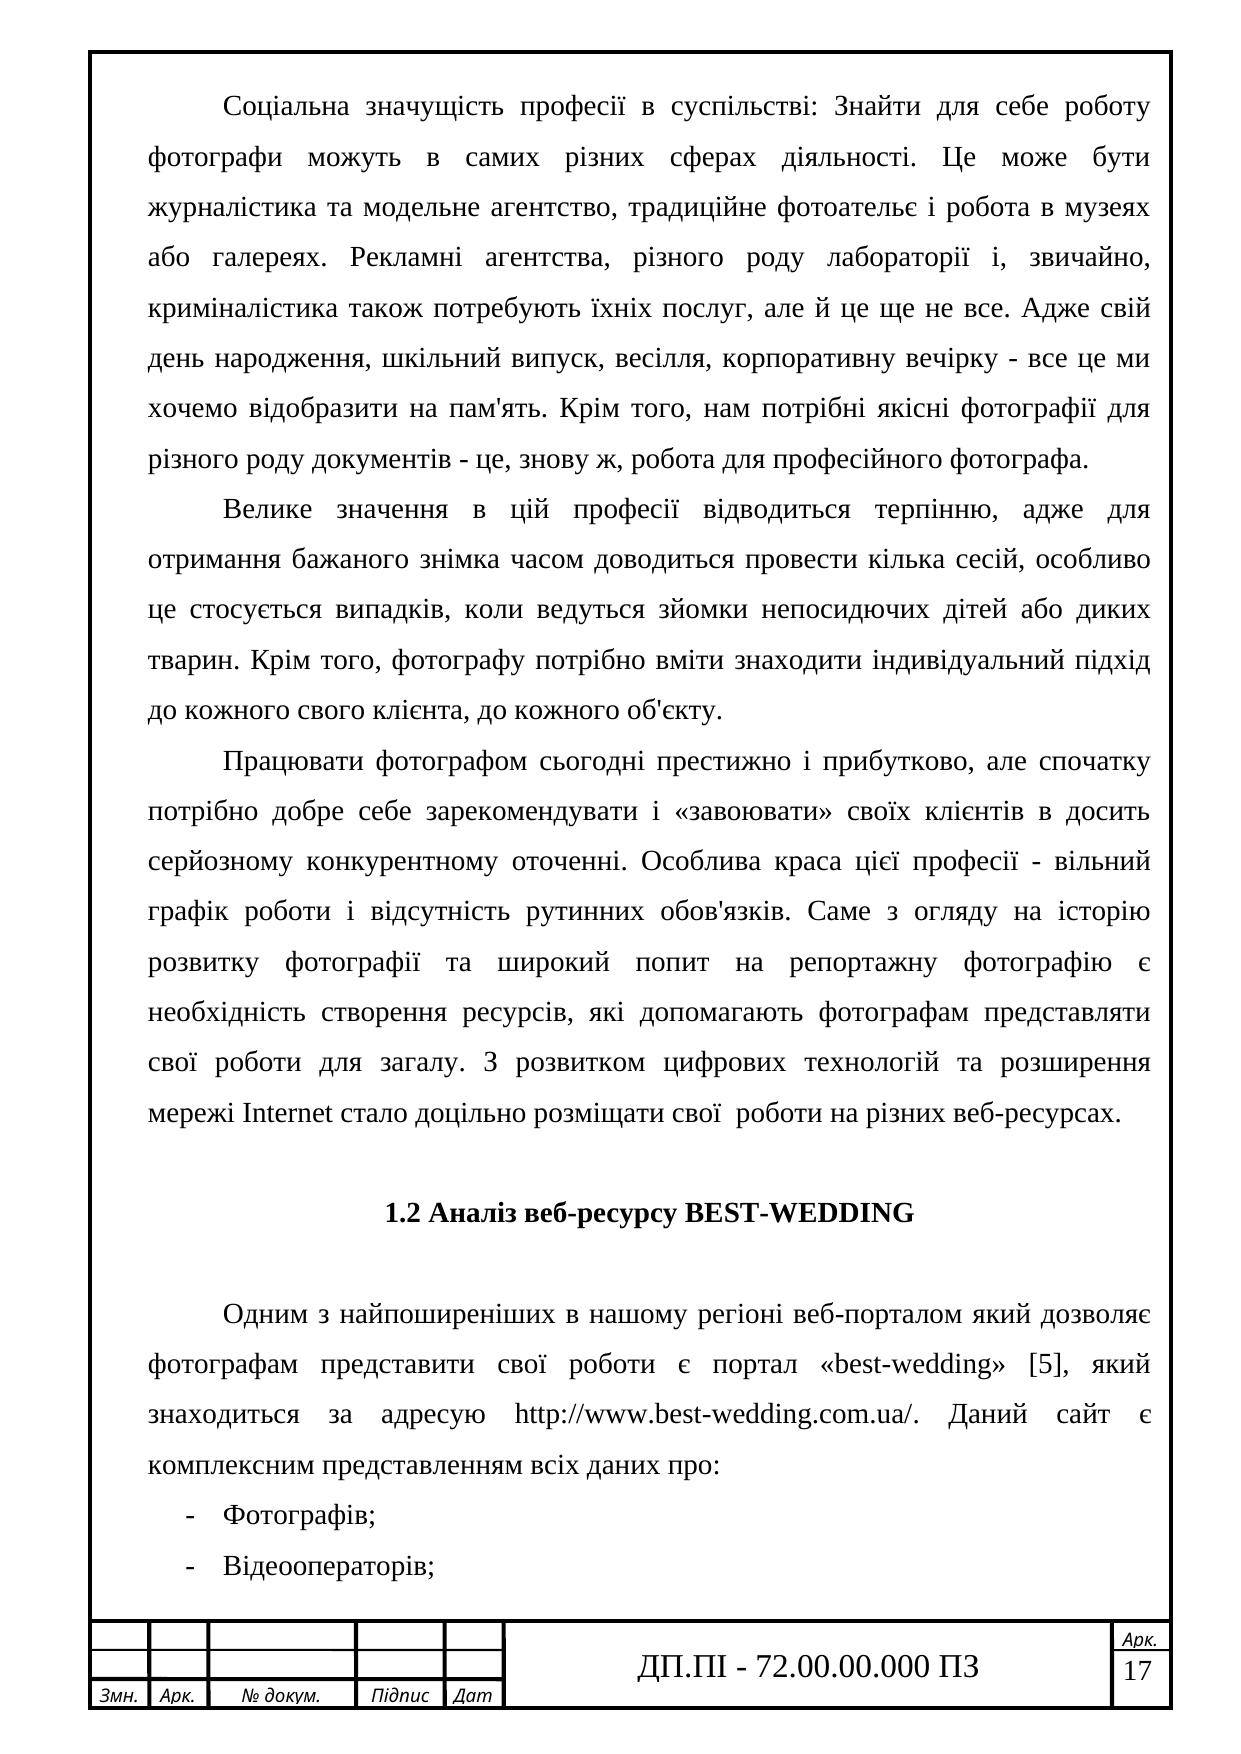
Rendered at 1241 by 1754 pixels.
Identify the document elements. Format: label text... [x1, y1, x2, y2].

list Фотографів; [185, 1497, 1152, 1531]
text Велике значення в цій професії відводиться терпінню, адже для отримання бажаного знімка часом доводиться провести кілька сесій, особливо це стосується випадків, коли ведуться зйомки непосидючих дітей або диких тварин. Крім того, фотографу потрібно вміти знаходити індивідуальний підхід до кожного свого клієнта, до кожного об'єкту. [148, 491, 1152, 726]
text Одним з найпоширеніших в нашому регіоні веб-порталом який дозволяє фотографам представити свої роботи є портал «best-wedding» [5], який знаходиться за адресую http://www.best-wedding.com.ua/. Даний сайт є комплексним представленням всіх даних про: [148, 1296, 1152, 1481]
list Відеооператорів; [185, 1548, 1152, 1581]
text Працювати фотографом сьогодні престижно і прибутково, але спочатку потрібно добре себе зарекомендувати і «завоювати» своїх клієнтів в досить серйозному конкурентному оточенні. Особлива краса цієї професії - вільний графік роботи і відсутність рутинних обов'язків. Саме з огляду на історію розвитку фотографії та широкий попит на репортажну фотографію є необхідність створення ресурсів, які допомагають фотографам представляти свої роботи для загалу. З розвитком цифрових технологій та розширення мережі Internet стало доцільно розміщати свої роботи на різних веб-ресурсах. [148, 743, 1152, 1128]
text Соціальна значущість професії в суспільстві: Знайти для себе роботу фотографи можуть в самих різних сферах діяльності. Це може бути журналістика та модельне агентство, традиційне фотоательє і робота в музеях або галереях. Рекламні агентства, різного роду лабораторії і, звичайно, криміналістика також потребують їхніх послуг, але й це ще не все. Адже свій день народження, шкільний випуск, весілля, корпоративну вечірку - все це ми хочемо відобразити на пам'ять. Крім того, нам потрібні якісні фотографії для різного роду документів - це, знову ж, робота для професійного фотографа. [148, 88, 1152, 474]
subtitle 1.2 Аналіз веб-ресурсу BEST-WEDDING [148, 1195, 1152, 1229]
